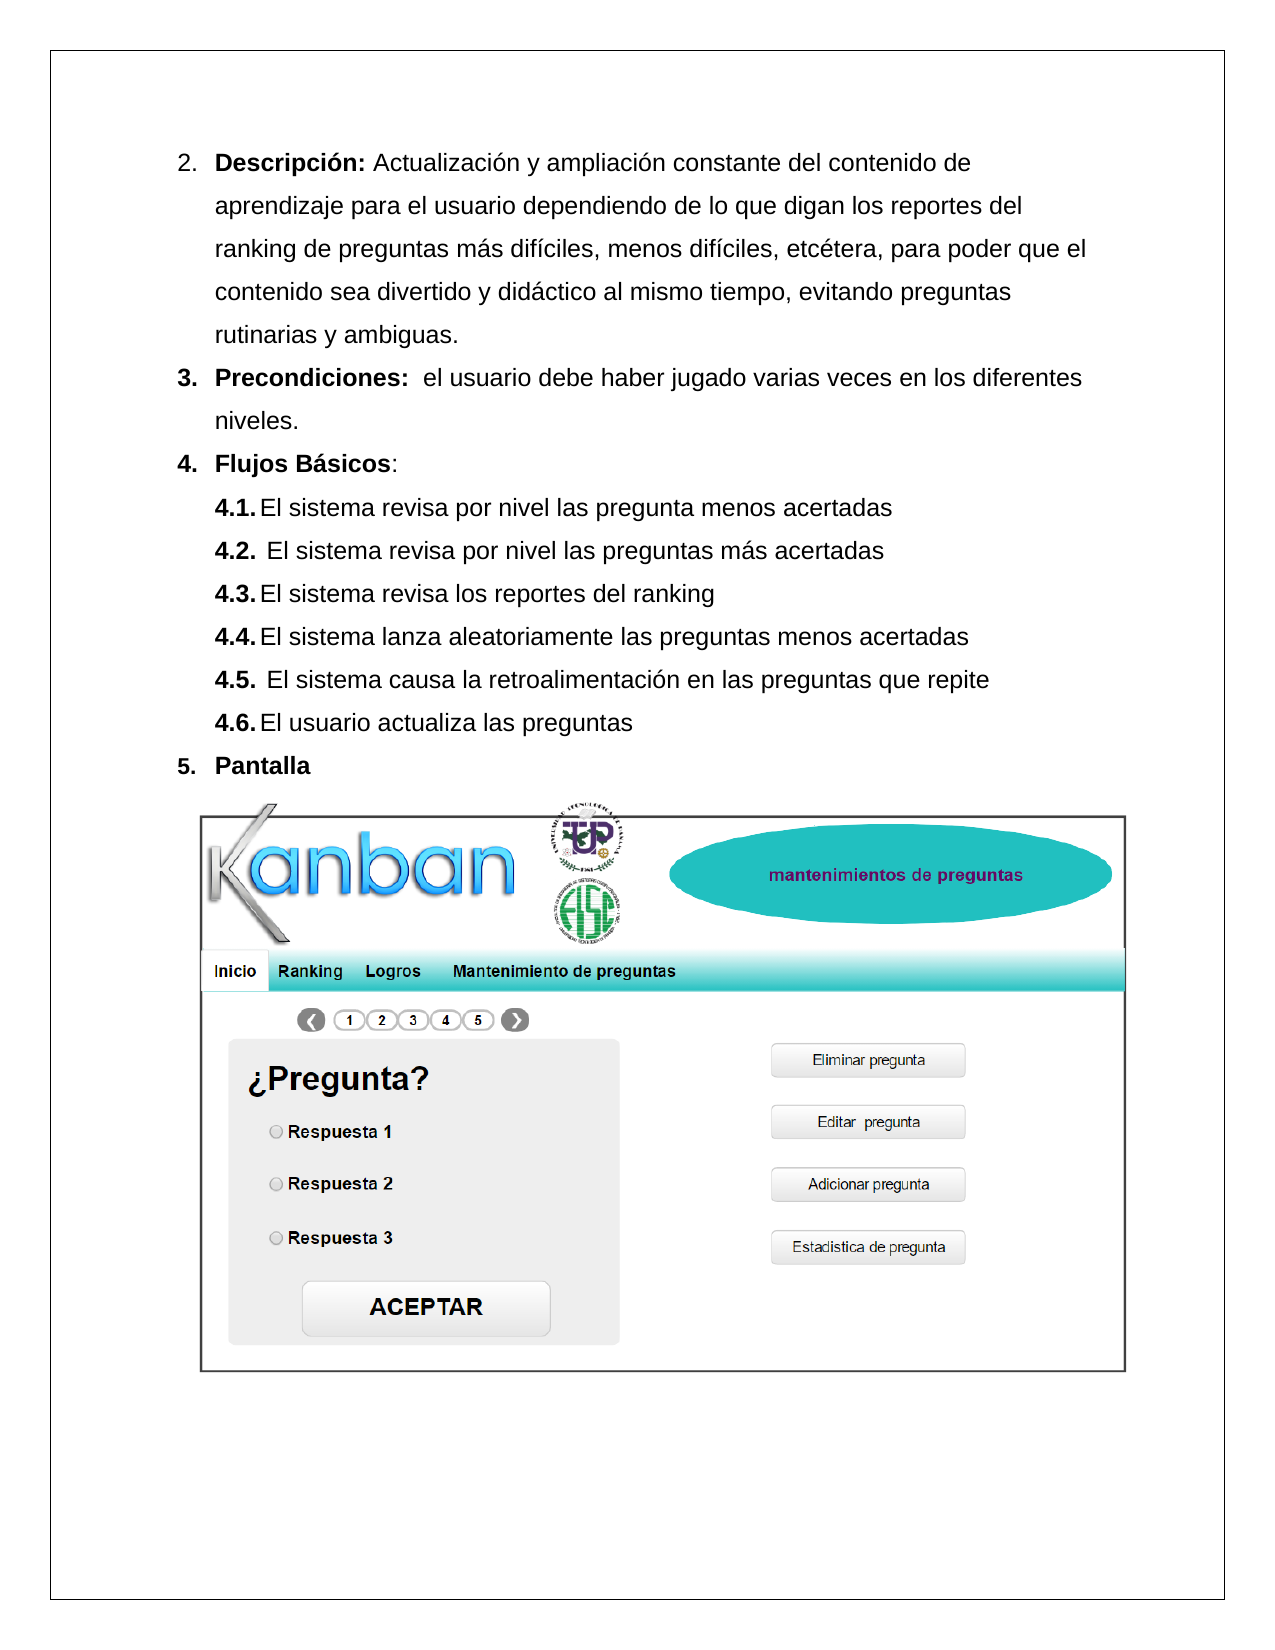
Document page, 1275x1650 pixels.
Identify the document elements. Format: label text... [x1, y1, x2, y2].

list Descripción: Actualización y ampliación constante del contenido de aprendizaje para el usuario dependiendo de lo que digan los reportes del ranking de preguntas más difíciles, menos difíciles, etcétera, para poder que el contenido sea divertido y didáctico al mismo tiempo, evitando preguntas rutinarias y ambiguas. [177, 147, 1098, 349]
list El sistema causa la retroalimentación en las preguntas que repite [214, 665, 1098, 694]
list El sistema revisa los reportes del ranking [214, 579, 1098, 607]
list Pantalla [177, 751, 1098, 780]
list El sistema revisa por nivel las preguntas más acertadas [214, 536, 1098, 564]
picture [177, 795, 1150, 1386]
list Precondiciones: el usuario debe haber jugado varias veces en los diferentes niveles. [177, 363, 1098, 435]
list El usuario actualiza las preguntas [214, 708, 1098, 737]
list El sistema revisa por nivel las pregunta menos acertadas [214, 492, 1098, 521]
list El sistema lanza aleatoriamente las preguntas menos acertadas [214, 622, 1098, 651]
list Flujos Básicos: [177, 449, 1098, 478]
